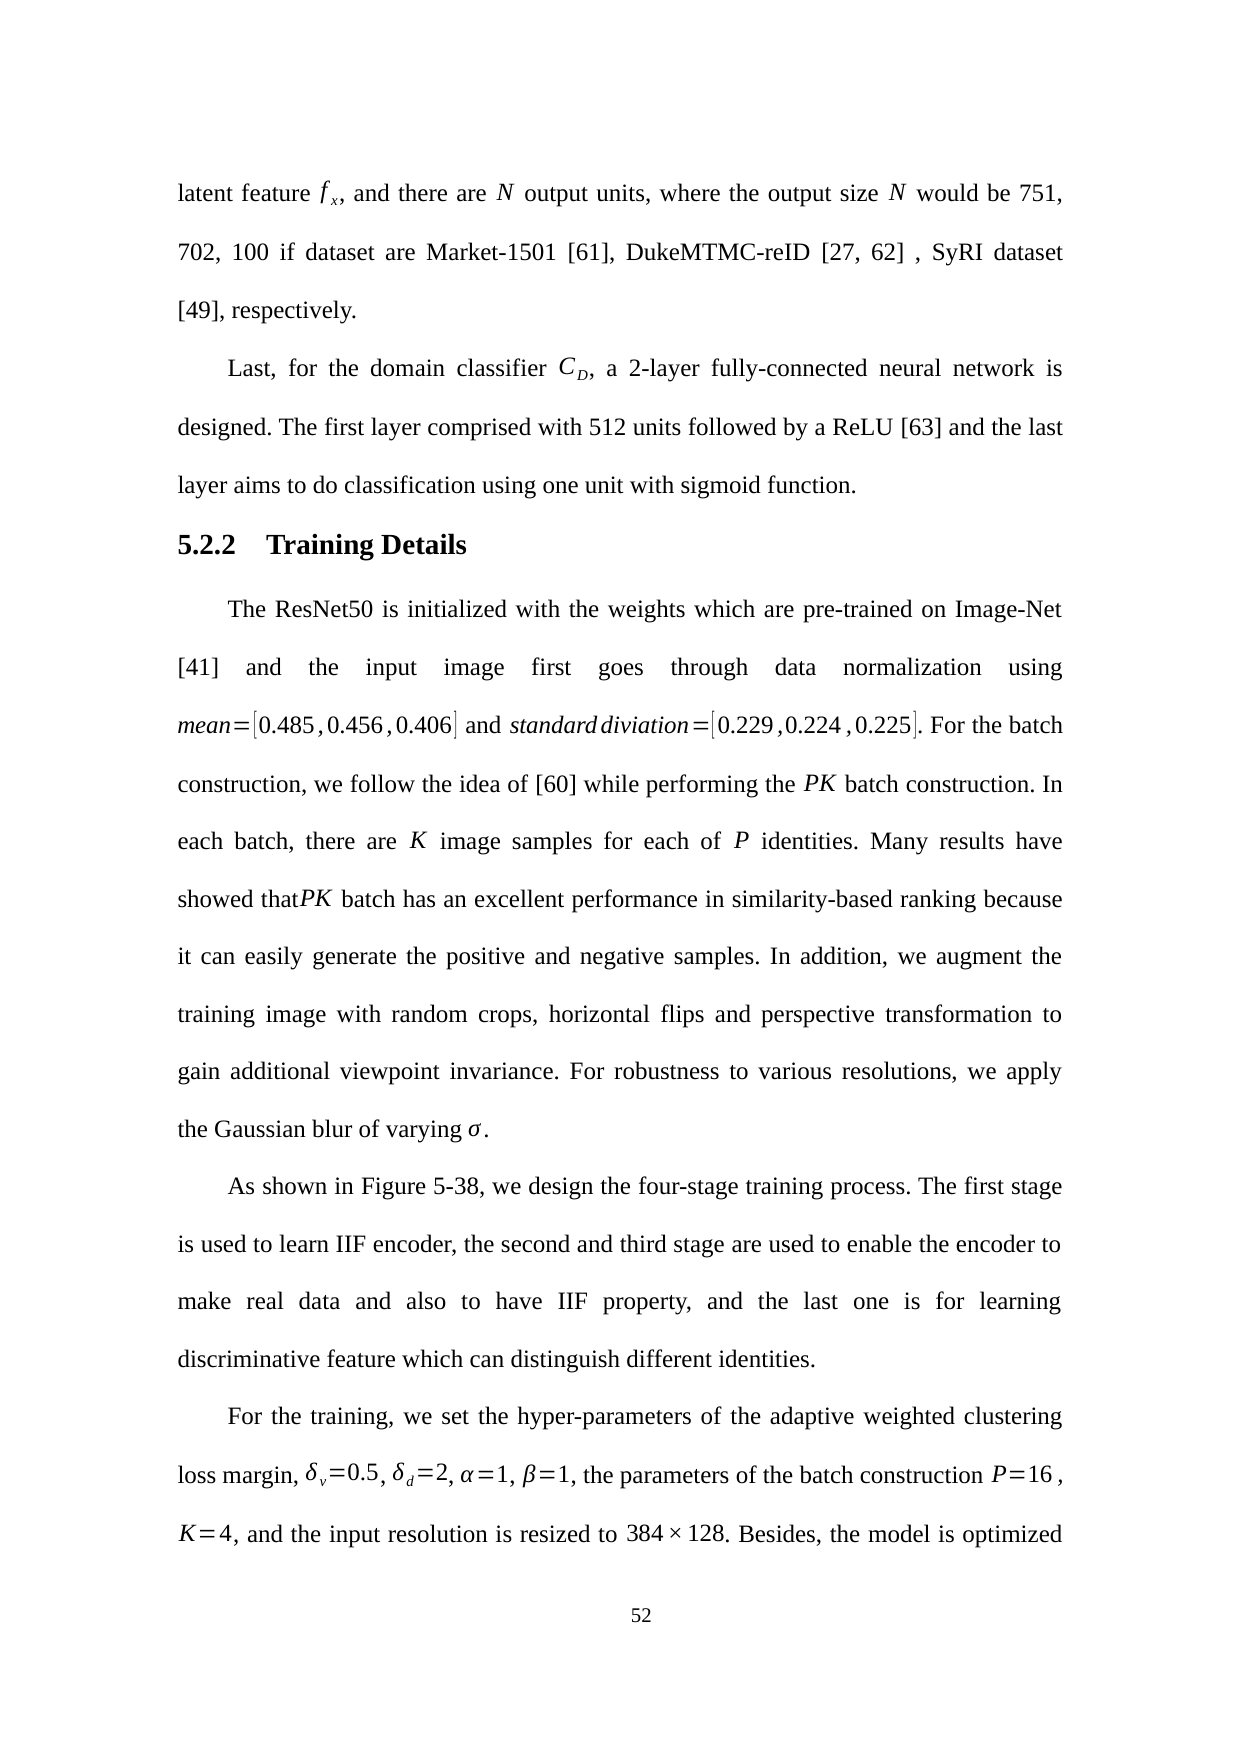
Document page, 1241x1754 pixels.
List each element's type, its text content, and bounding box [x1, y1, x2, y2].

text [177, 177, 1063, 323]
text The ResNet50 is initialized with the weights which are pre-trained on Image-Net [41] and the input image first goes through data normalization using and . For the batch construction, we follow the idea of [60] while performing the batch construction. In each batch, there are image samples for each of identities. Many results have showed that batch has an excellent performance in similarity-based ranking because it can easily generate the positive and negative samples. In addition, we augment the training image with random crops, horizontal flips and perspective transformation to gain additional viewpoint invariance. For robustness to various resolutions, we apply the Gaussian blur of varying . [177, 594, 1063, 1142]
subtitle Training Details [177, 527, 1063, 561]
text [177, 1401, 1063, 1548]
text Last, for the domain classifier , a 2-layer fully-connected neural network is designed. The first layer comprised with 512 units followed by a ReLU [63] and the last layer aims to do classification using one unit with sigmoid function. [177, 352, 1063, 499]
